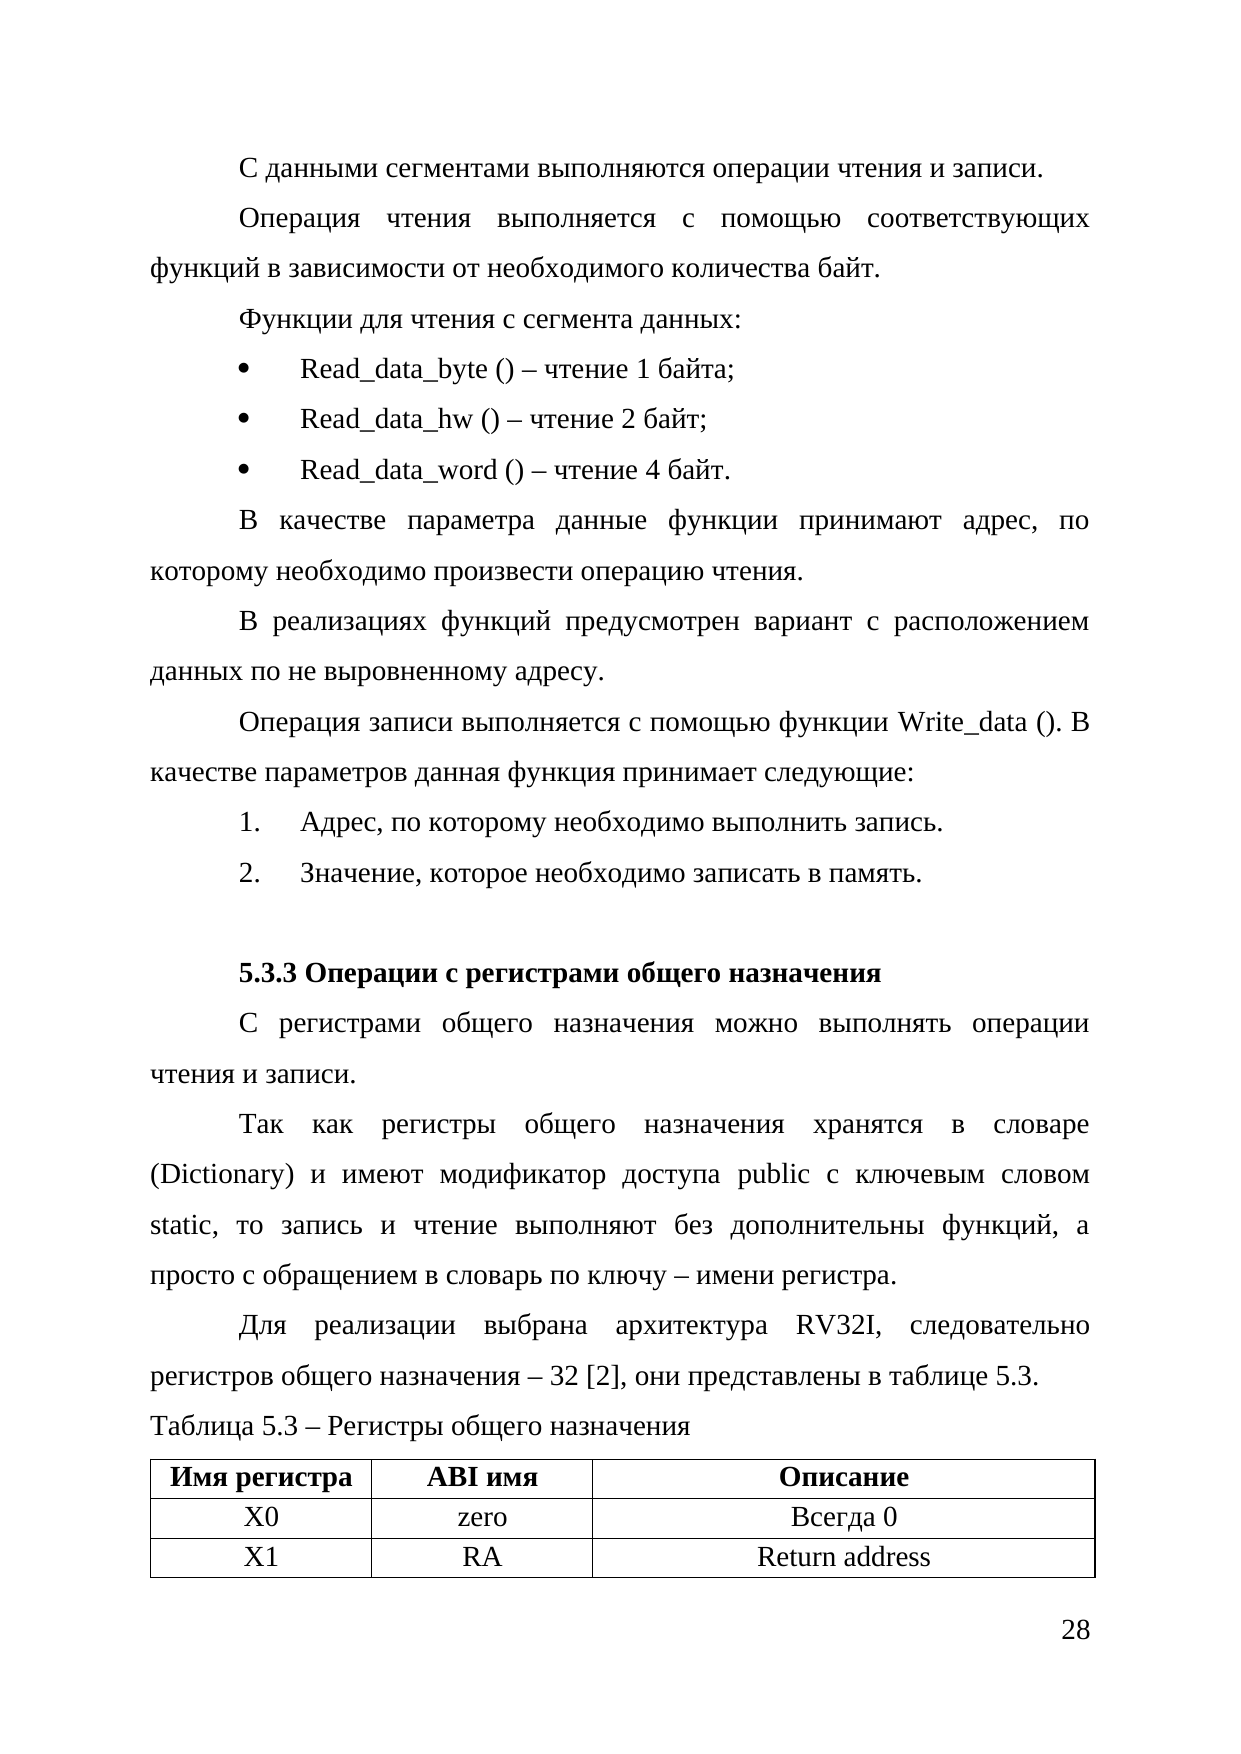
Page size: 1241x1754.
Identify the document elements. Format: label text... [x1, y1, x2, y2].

subtitle 5.3.3 Операции с регистрами общего назначения [150, 955, 1090, 989]
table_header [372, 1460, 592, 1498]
text Так как регистры общего назначения хранятся в словаре (Dictionary) и имеют модификатор доступа public с ключевым словом static, то запись и чтение выполняют без дополнительны функций, а просто с обращением в словарь по ключу – имени регистра. [150, 1106, 1090, 1291]
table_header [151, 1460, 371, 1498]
list Read_data_byte () – чтение 1 байта; [150, 351, 1090, 385]
list В реализациях функций предусмотрен вариант с расположением данных по не выровненному адресу. [150, 603, 1090, 687]
list Read_data_word () – чтение 4 байт. [150, 452, 1090, 486]
text С регистрами общего назначения можно выполнять операции чтения и записи. [150, 1006, 1090, 1089]
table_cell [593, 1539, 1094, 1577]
list Операция записи выполняется с помощью функции Write_data (). В качестве параметров данная функция принимает следующие: [150, 704, 1090, 788]
list Функции для чтения с сегмента данных: [150, 301, 1090, 334]
list С данными сегментами выполняются операции чтения и записи. [150, 150, 1090, 183]
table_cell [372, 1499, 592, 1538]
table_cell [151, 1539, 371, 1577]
list Значение, которое необходимо записать в память. [239, 855, 1090, 888]
list Read_data_hw () – чтение 2 байт; [150, 402, 1090, 435]
list В качестве параметра данные функции принимают адрес, по которому необходимо произвести операцию чтения. [150, 502, 1090, 586]
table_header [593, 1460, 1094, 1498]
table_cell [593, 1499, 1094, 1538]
list Операция чтения выполняется с помощью соответствующих функций в зависимости от необходимого количества байт. [150, 200, 1090, 284]
text Для реализации выбрана архитектура RV32I, следовательно регистров общего назначения – 32 [2], они представлены в таблице 5.3. [150, 1307, 1090, 1391]
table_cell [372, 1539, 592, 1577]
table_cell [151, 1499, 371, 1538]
list Адрес, по которому необходимо выполнить запись. [239, 804, 1090, 838]
text Таблица 5.3 – Регистры общего назначения [150, 1408, 1090, 1442]
